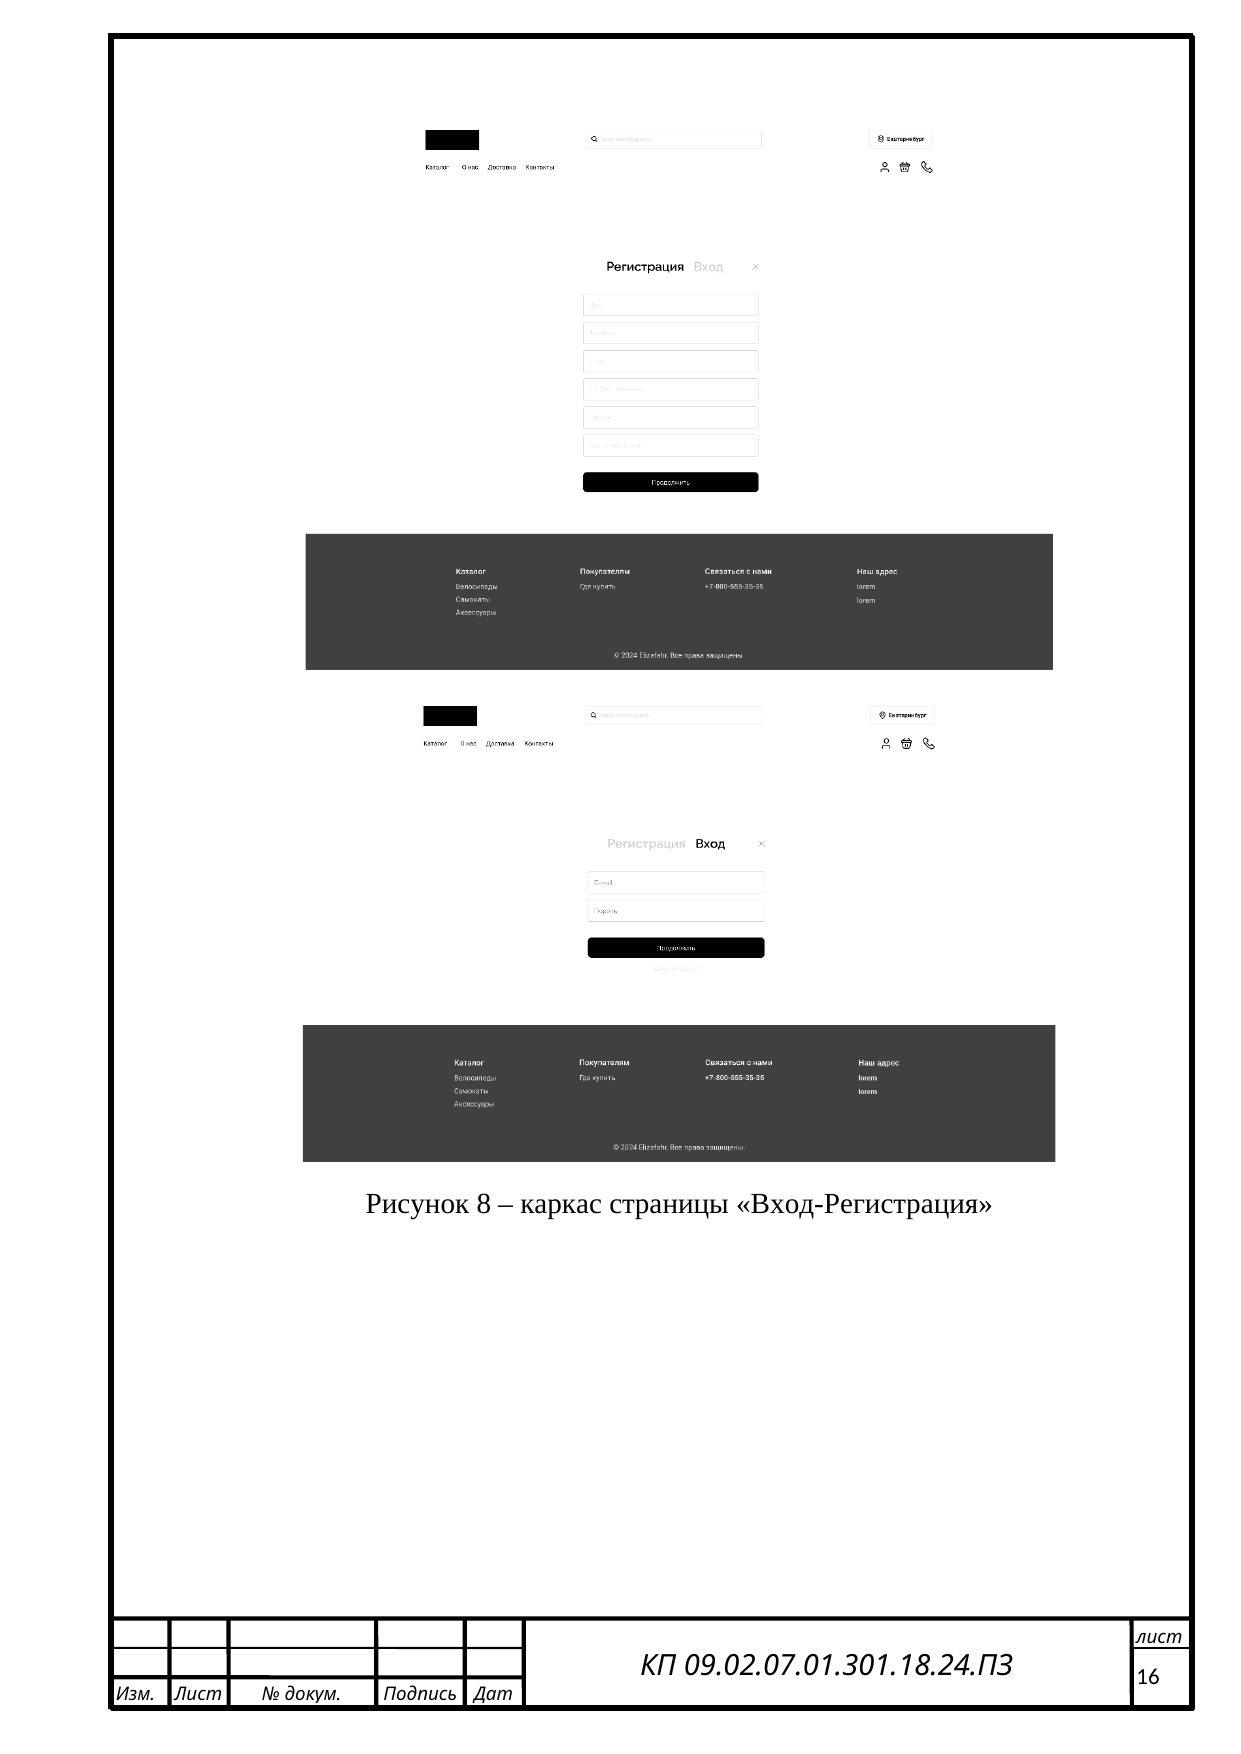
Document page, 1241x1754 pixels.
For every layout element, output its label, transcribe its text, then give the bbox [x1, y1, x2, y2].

picture [302, 694, 1056, 1162]
text Рисунок 8 – каркас страницы «Вход-Регистрация» [177, 1186, 1152, 1220]
picture [305, 118, 1053, 670]
